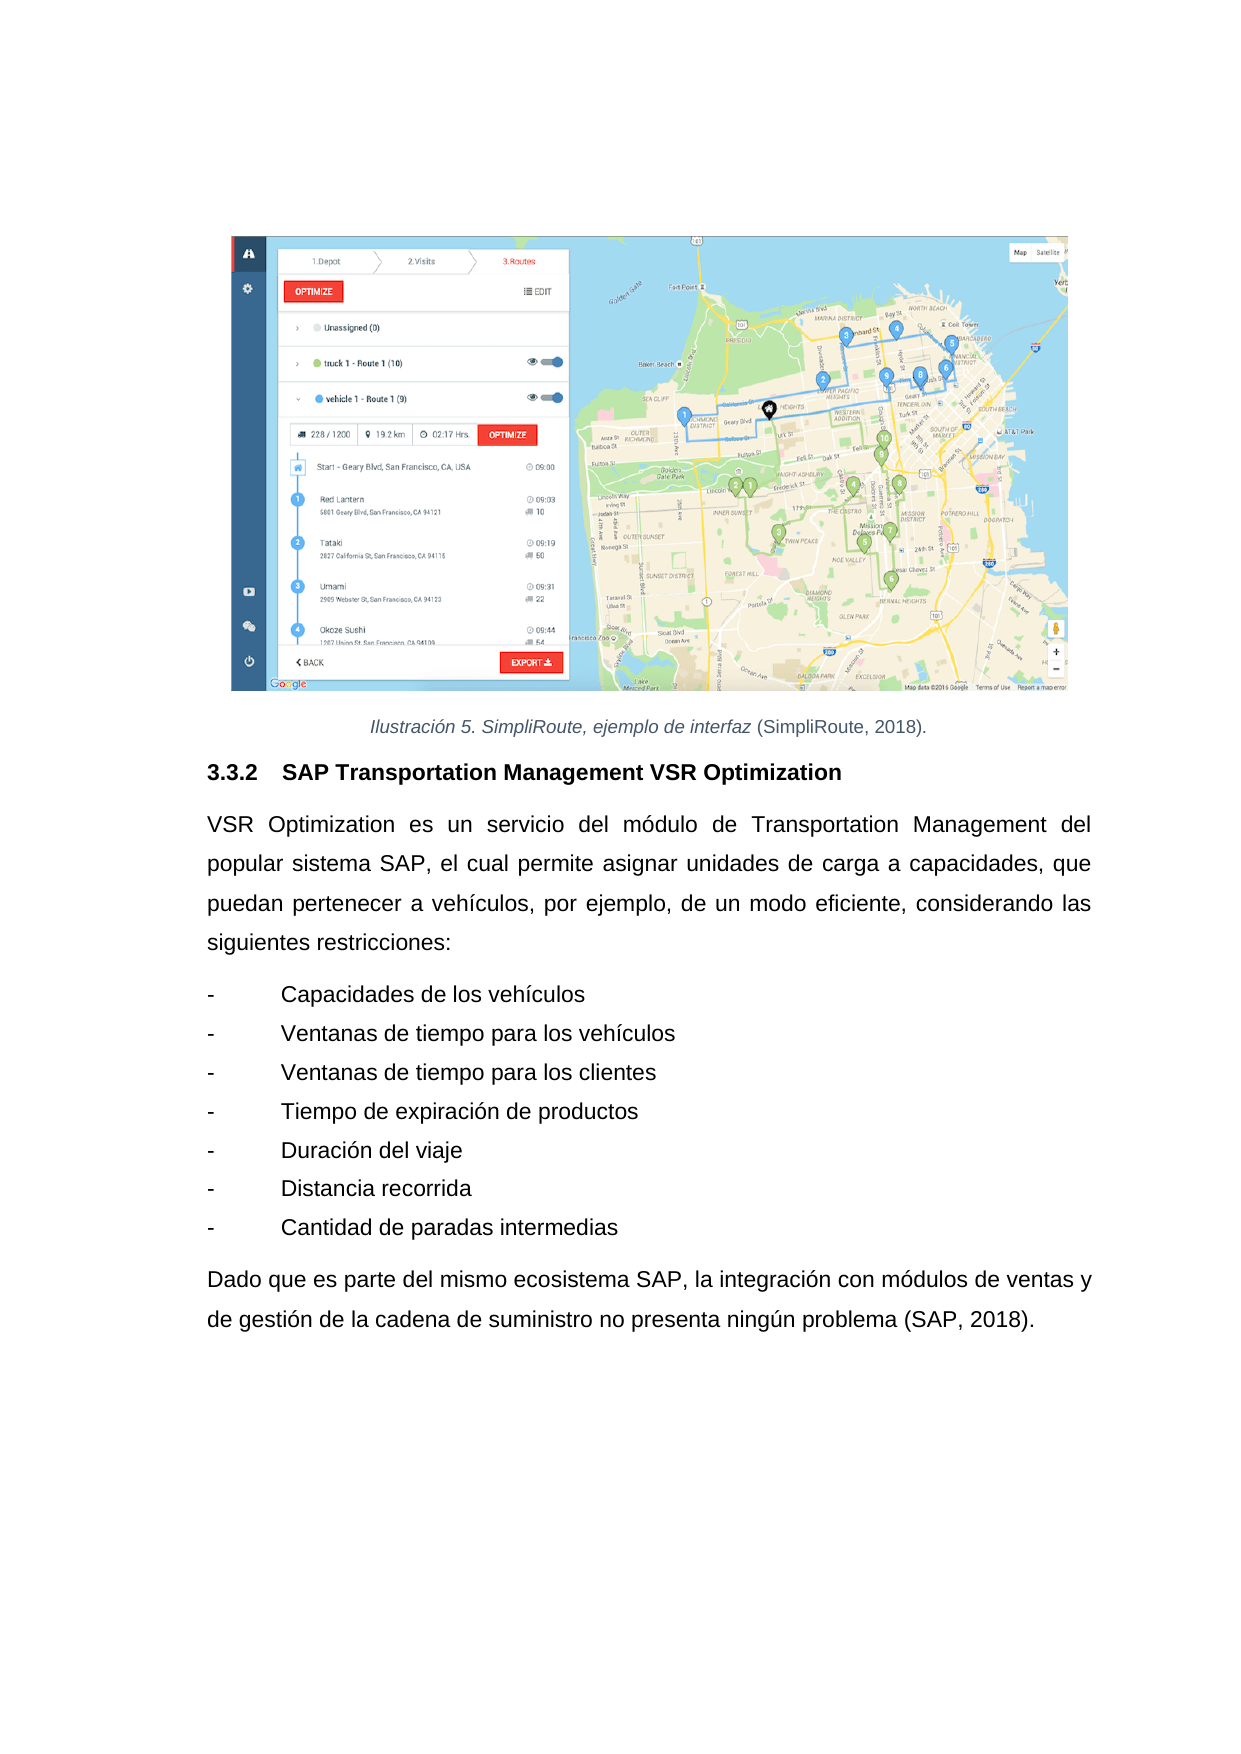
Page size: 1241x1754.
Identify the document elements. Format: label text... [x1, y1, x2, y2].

text Ilustración 5. SimpliRoute, ejemplo de interfaz (SimpliRoute, 2018). [207, 716, 1092, 738]
text - Distancia recorrida [207, 1175, 1092, 1202]
text - Ventanas de tiempo para los clientes [207, 1059, 1092, 1085]
text - Tiempo de expiración de productos [207, 1098, 1092, 1124]
text - Capacidades de los vehículos [207, 981, 1092, 1007]
picture [231, 236, 1068, 691]
text Dado que es parte del mismo ecosistema SAP, la integración con módulos de ventas y de gestión de la cadena de suministro no presenta ningún problema (SAP, 2018). [207, 1266, 1092, 1332]
text VSR Optimization es un servicio del módulo de Transportation Management del popular sistema SAP, el cual permite asignar unidades de carga a capacidades, que puedan pertenecer a vehículos, por ejemplo, de un modo eficiente, considerando las siguientes restricciones: [207, 811, 1092, 956]
text - Cantidad de paradas intermedias [207, 1214, 1092, 1241]
subtitle SAP Transportation Management VSR Optimization [207, 759, 1092, 785]
text - Duración del viaje [207, 1137, 1092, 1163]
text - Ventanas de tiempo para los vehículos [207, 1020, 1092, 1046]
